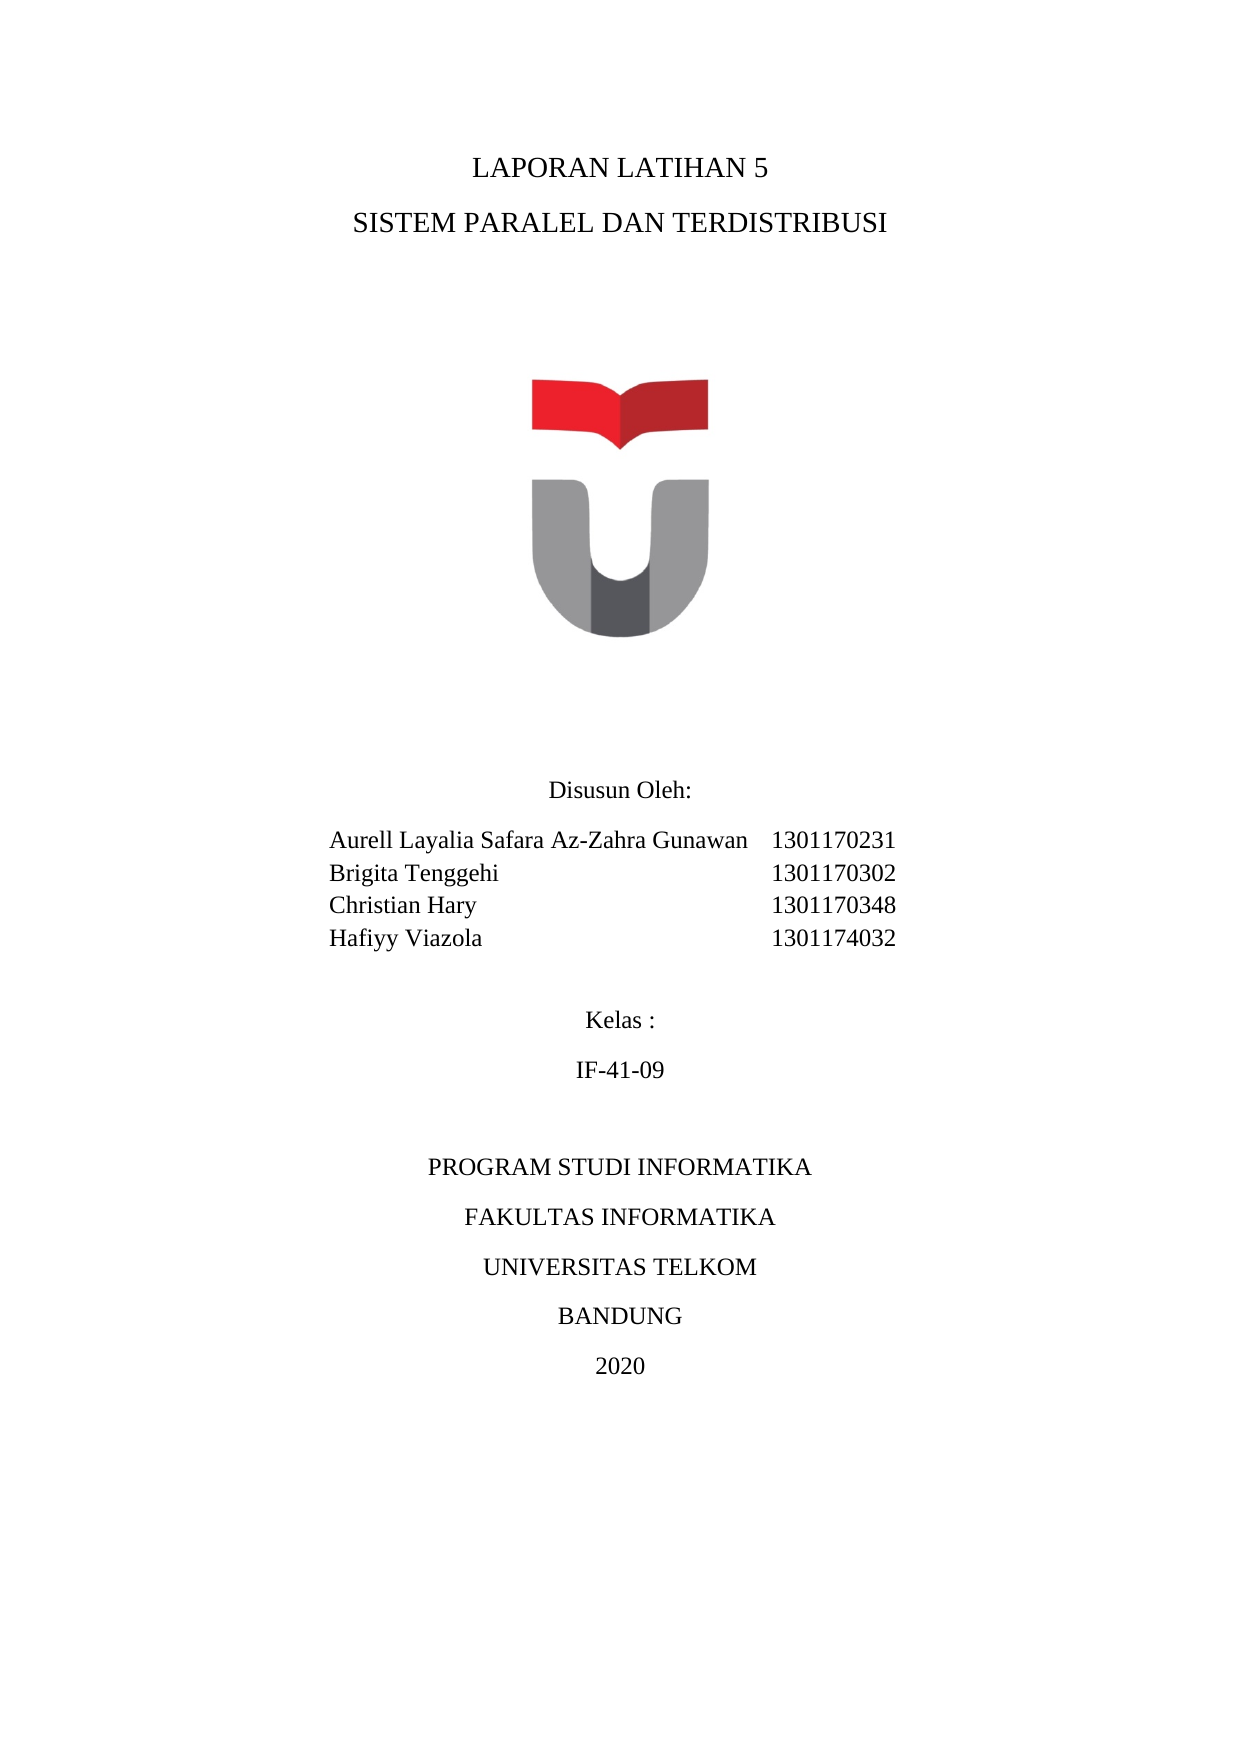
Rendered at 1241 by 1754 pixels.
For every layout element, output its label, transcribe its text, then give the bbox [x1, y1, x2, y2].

text IF-41-09 [150, 1055, 1090, 1083]
table_cell Christian Hary [318, 890, 760, 923]
table_cell Hafiyy Viazola [318, 923, 760, 955]
text LAPORAN LATIHAN 5 [150, 150, 1090, 183]
text BANDUNG [150, 1301, 1090, 1330]
text 2020 [150, 1351, 1090, 1380]
table_cell 1301170302 [760, 858, 923, 890]
table_cell 1301174032 [760, 923, 923, 955]
table_header 1301170231 [760, 825, 923, 858]
text FAKULTAS INFORMATIKA [150, 1202, 1090, 1231]
text Kelas : [150, 1005, 1090, 1034]
table_cell Brigita Tenggehi [318, 858, 760, 890]
picture [450, 359, 790, 656]
text Disusun Oleh: [150, 775, 1090, 804]
table_cell 1301170348 [760, 890, 923, 923]
table_header Aurell Layalia Safara Az-Zahra Gunawan [318, 825, 760, 858]
text PROGRAM STUDI INFORMATIKA [150, 1152, 1090, 1181]
text UNIVERSITAS TELKOM [150, 1252, 1090, 1280]
text SISTEM PARALEL DAN TERDISTRIBUSI [150, 205, 1090, 239]
